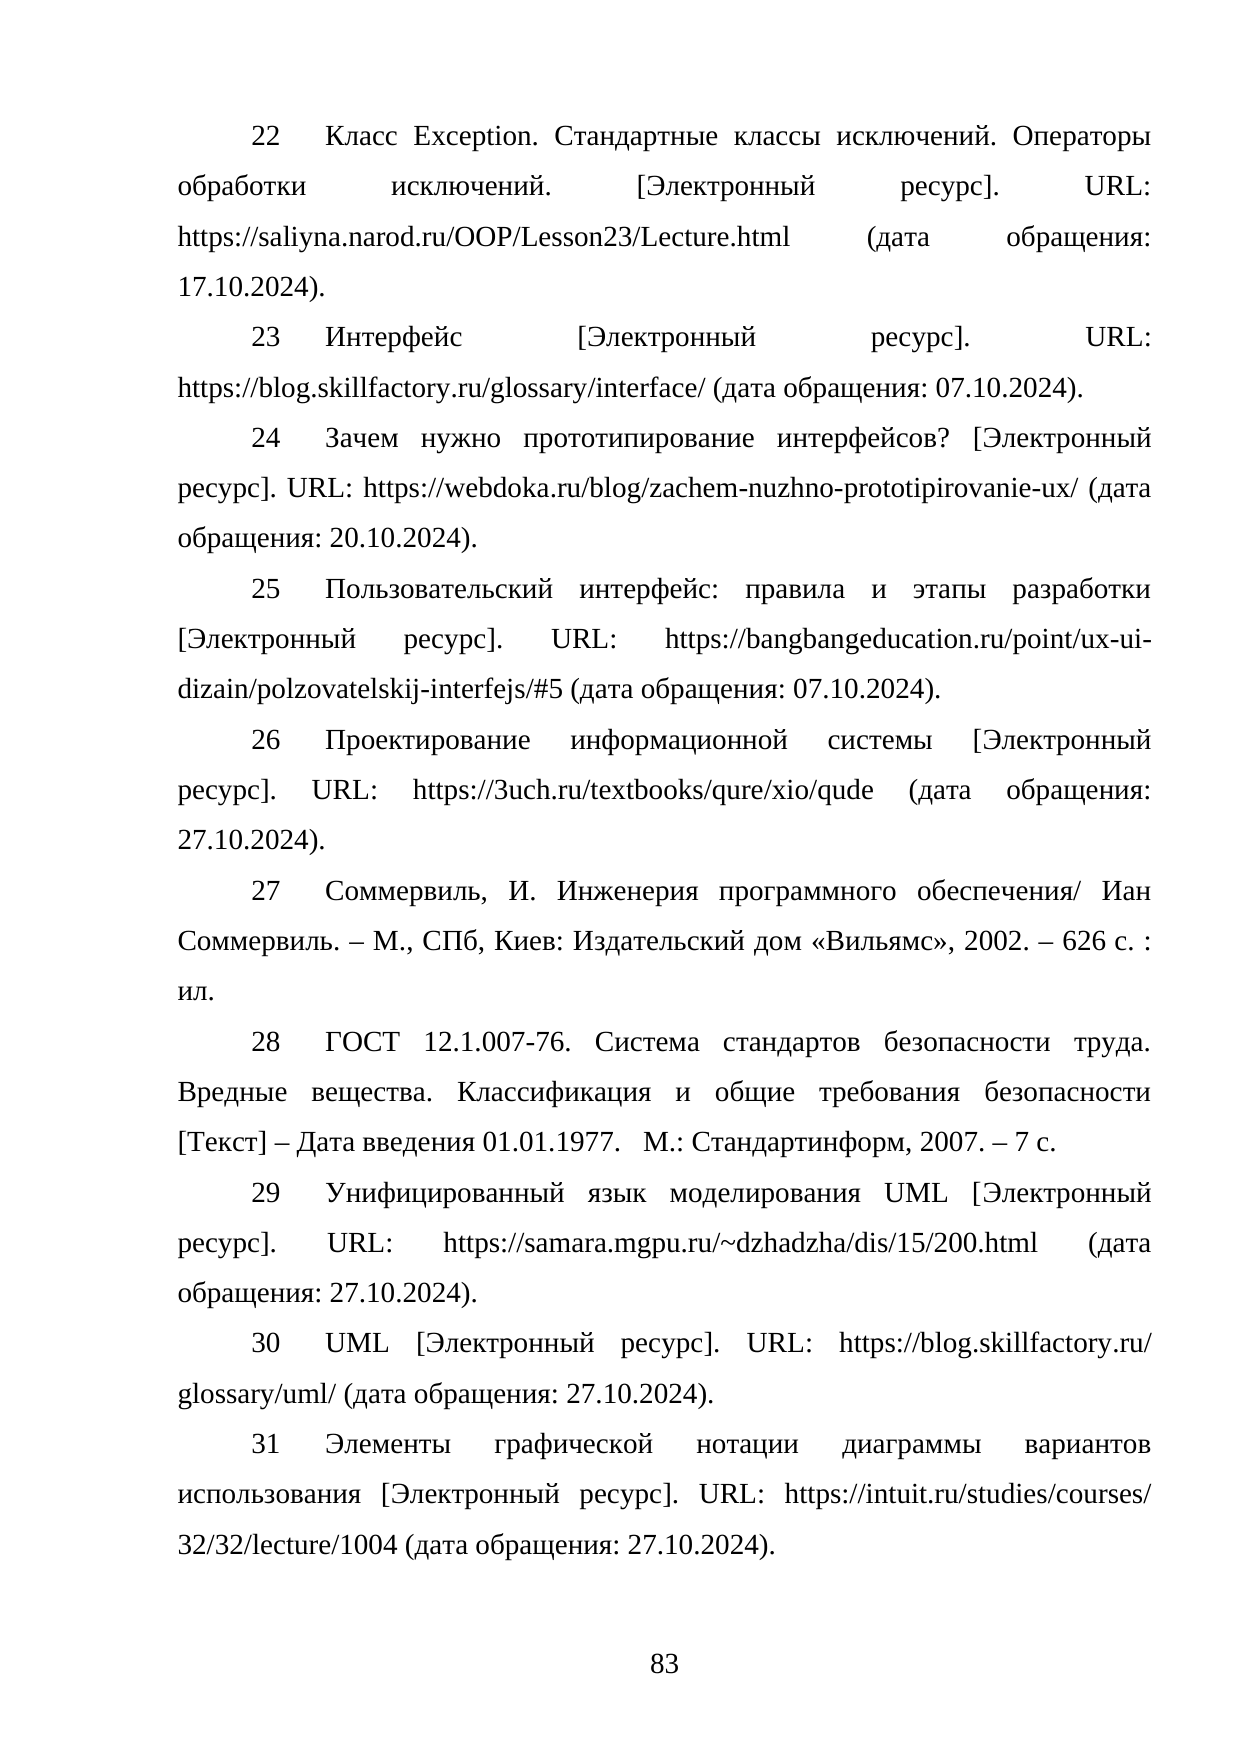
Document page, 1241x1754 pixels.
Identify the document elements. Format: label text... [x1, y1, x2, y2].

text Класс Exception. Стандартные классы исключений. Операторы обработки исключений. [Электронный ресурс]. URL: https://saliyna.narod.ru/OOP/Lesson23/Lecture.html (дата обращения: 17.10.2024). [177, 118, 1152, 303]
text Интерфейс [Электронный ресурс]. URL: https://blog.skillfactory.ru/glossary/interface/ (дата обращения: 07.10.2024). [177, 319, 1152, 403]
text Соммервиль, И. Инженерия программного обеспечения/ Иан Соммервиль. – М., СПб, Киев: Издательский дом «Вильямс», 2002. – 626 с. : ил. [177, 873, 1152, 1007]
text Проектирование информационной системы [Электронный ресурс]. URL: https://3uch.ru/textbooks/qure/xio/qude (дата обращения: 27.10.2024). [177, 722, 1152, 856]
text Пользовательский интерфейс: правила и этапы разработки [Электронный ресурс]. URL: https://bangbangeducation.ru/point/ux-ui-dizain/polzovatelskij-interfejs/#5 (дата обращения: 07.10.2024). [177, 571, 1152, 705]
text UML [Электронный ресурс]. URL: https://blog.skillfactory.ru/ glossary/uml/ (дата обращения: 27.10.2024). [177, 1326, 1152, 1409]
text Элементы графической нотации диаграммы вариантов использования [Электронный ресурс]. URL: https://intuit.ru/studies/courses/ 32/32/lecture/1004 (дата обращения: 27.10.2024). [177, 1426, 1152, 1560]
text Зачем нужно прототипирование интерфейсов? [Электронный ресурс]. URL: https://webdoka.ru/blog/zachem-nuzhno-prototipirovanie-ux/ (дата обращения: 20.10.2024). [177, 420, 1152, 554]
text Унифицированный язык моделирования UML [Электронный ресурс]. URL: https://samara.mgpu.ru/~dzhadzha/dis/15/200.html (дата обращения: 27.10.2024). [177, 1175, 1152, 1309]
text ГОСТ 12.1.007-76. Система стандартов безопасности труда. Вредные вещества. Классификация и общие требования безопасности [Текст] – Дата введения 01.01.1977. М.: Стандартинформ, 2007. – 7 с. [177, 1024, 1152, 1158]
